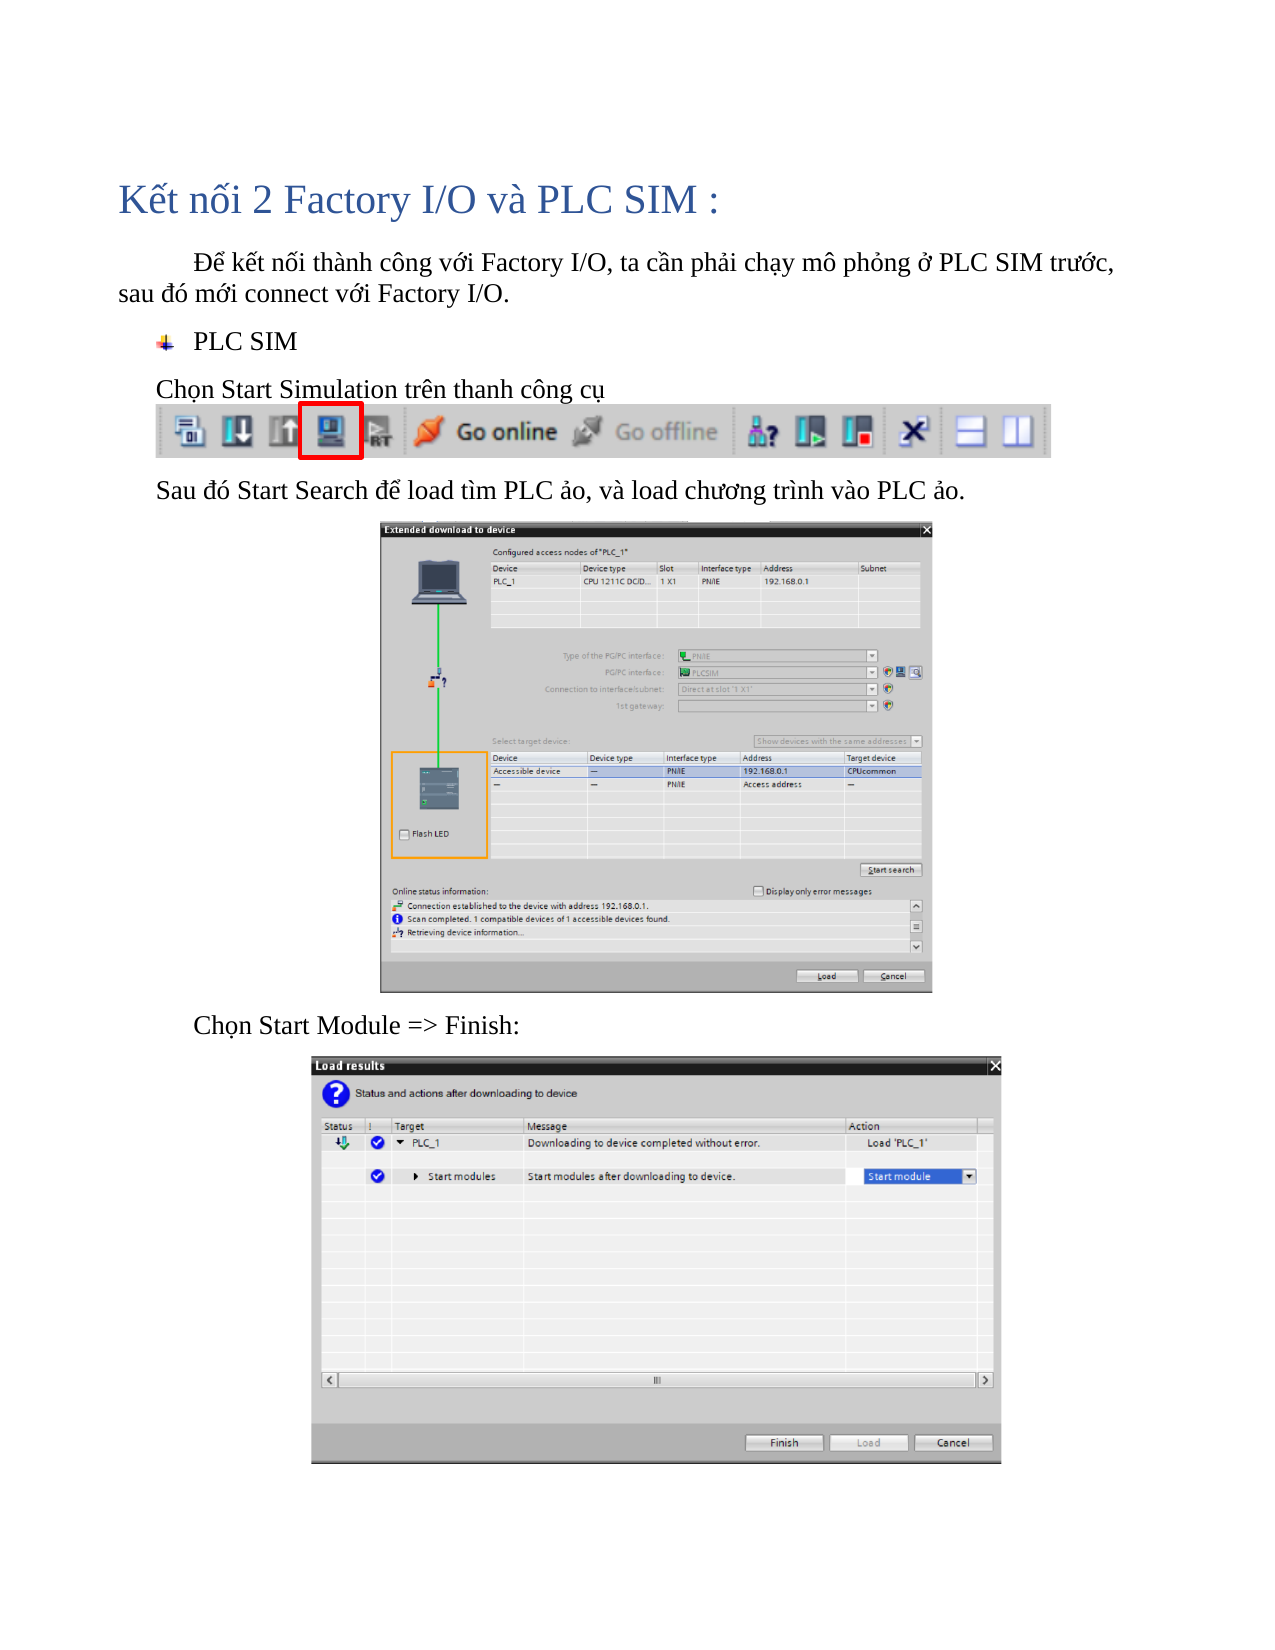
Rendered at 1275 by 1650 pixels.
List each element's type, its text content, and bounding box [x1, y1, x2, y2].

picture [302, 406, 359, 455]
text Chọn Start Module => Finish: [156, 1009, 1157, 1040]
list PLC SIM [156, 325, 1157, 356]
picture [311, 1056, 1002, 1464]
picture [380, 521, 933, 993]
picture [156, 333, 174, 351]
picture [364, 404, 1052, 458]
subtitle Kết nối 2 Factory I/O và PLC SIM : [118, 174, 1157, 222]
text Sau đó Start Search để load tìm PLC ảo, và load chương trình vào PLC ảo. [156, 474, 1157, 505]
text Để kết nối thành công với Factory I/O, ta cần phải chạy mô phỏng ở PLC SIM trước, sau đó mới connect với Factory I/O. [118, 246, 1157, 308]
picture [155, 404, 298, 458]
